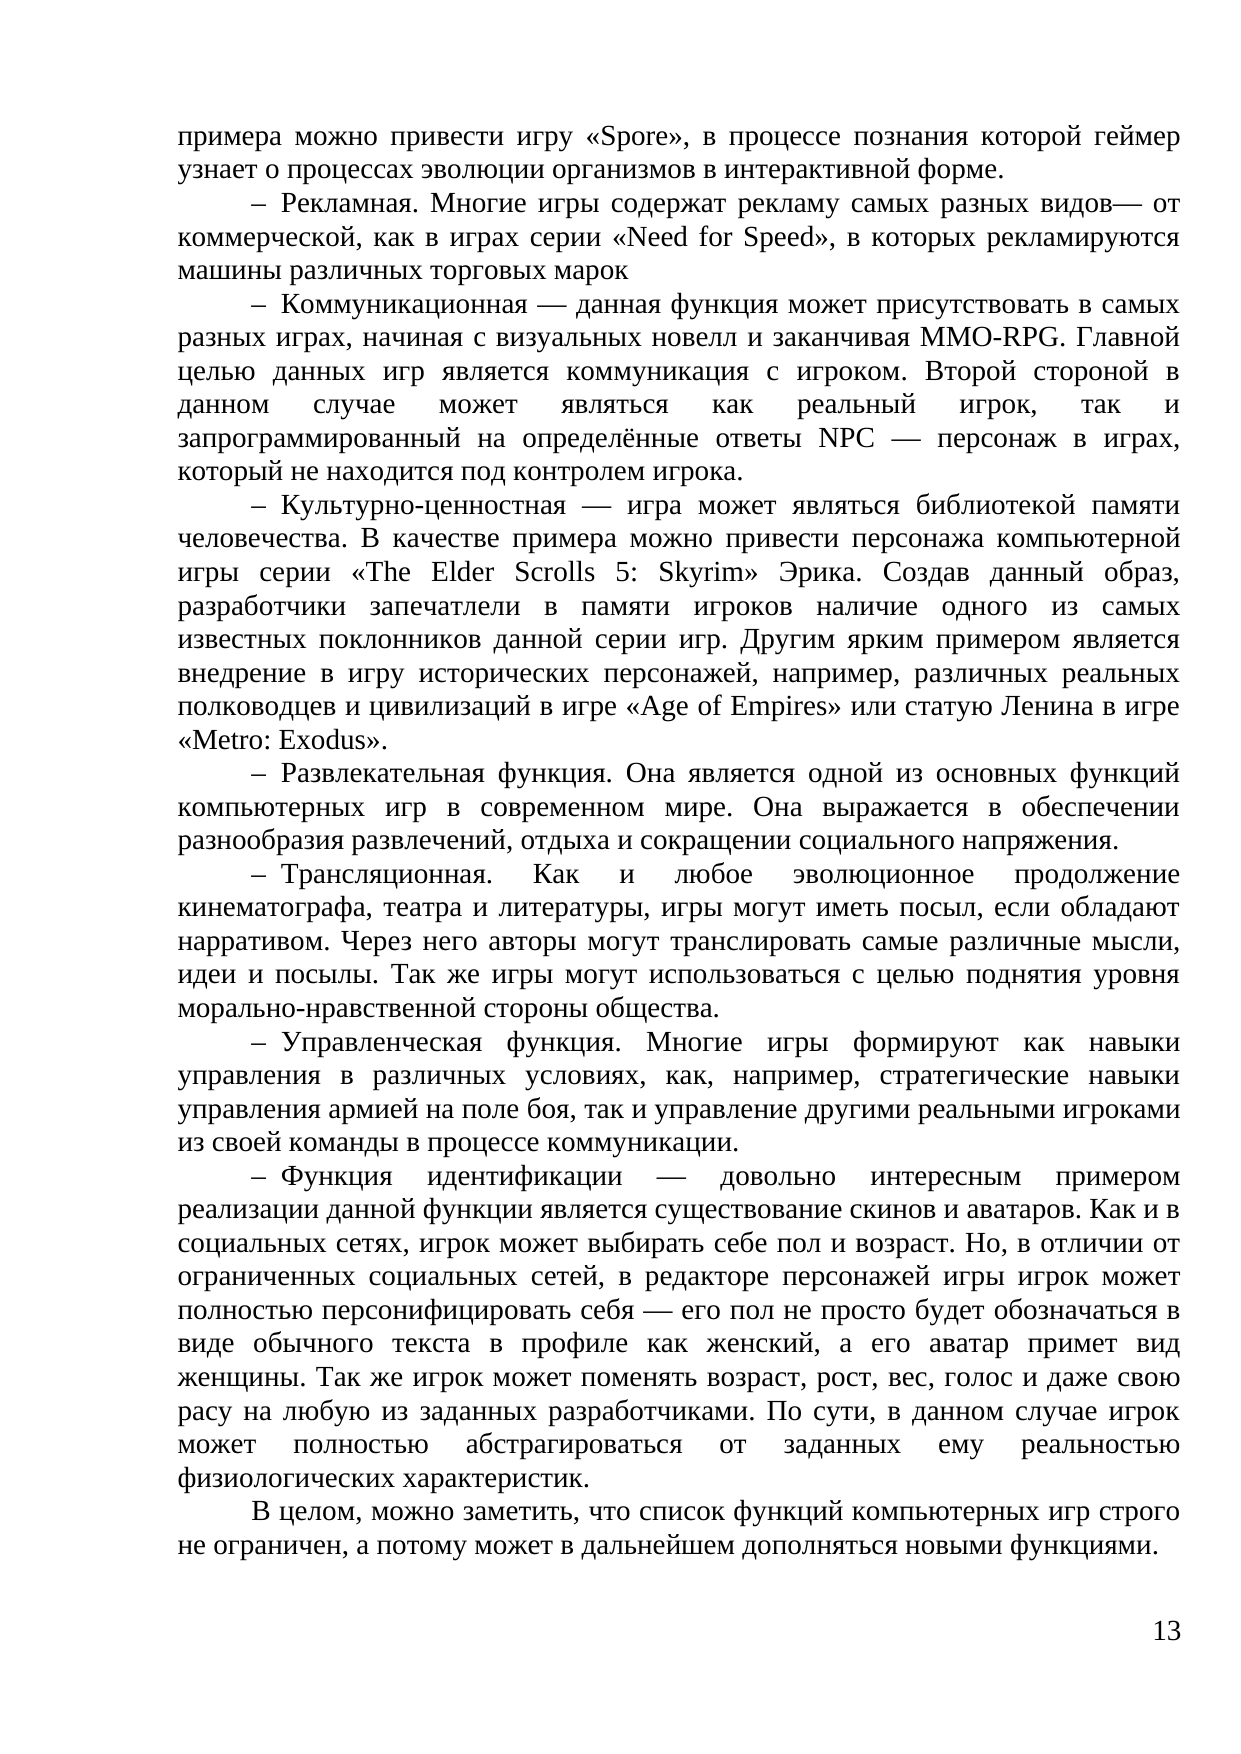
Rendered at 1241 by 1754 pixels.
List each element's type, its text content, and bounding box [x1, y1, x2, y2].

list Коммуникационная — данная функция может присутствовать в самых разных играх, начиная с визуальных новелл и заканчивая MMO-RPG. Главной целью данных игр является коммуникация с игроком. Второй стороной в данном случае может являться как реальный игрок, так и запрограммированный на определённые ответы NPC — персонаж в играх, который не находится под контролем игрока. [177, 286, 1181, 487]
list Трансляционная. Как и любое эволюционное продолжение кинематографа, театра и литературы, игры могут иметь посыл, если обладают нарративом. Через него авторы могут транслировать самые различные мысли, идеи и посылы. Так же игры могут использоваться с целью поднятия уровня морально-нравственной стороны общества. [177, 856, 1181, 1024]
list Развлекательная функция. Она является одной из основных функций компьютерных игр в современном мире. Она выражается в обеспечении разнообразия развлечений, отдыха и сокращении социального напряжения. [177, 755, 1181, 856]
list Функция идентификации — довольно интересным примером реализации данной функции является существование скинов и аватаров. Как и в социальных сетях, игрок может выбирать себе пол и возраст. Но, в отличии от ограниченных социальных сетей, в редакторе персонажей игры игрок может полностью персонифицировать себя — его пол не просто будет обозначаться в виде обычного текста в профиле как женский, а его аватар примет вид женщины. Так же игрок может поменять возраст, рост, вес, голос и даже свою расу на любую из заданных разработчиками. По сути, в данном случае игрок может полностью абстрагироваться от заданных ему реальностью физиологических характеристик. [177, 1158, 1181, 1493]
list Управленческая функция. Многие игры формируют как навыки управления в различных условиях, как, например, стратегические навыки управления армией на поле боя, так и управление другими реальными игроками из своей команды в процессе коммуникации. [177, 1024, 1181, 1158]
list В целом, можно заметить, что список функций компьютерных игр строго не ограничен, а потому может в дальнейшем дополняться новыми функциями. [177, 1493, 1181, 1560]
list Культурно-ценностная — игра может являться библиотекой памяти человечества. В качестве примера можно привести персонажа компьютерной игры серии «The Elder Scrolls 5: Skyrim» Эрика. Создав данный образ, разработчики запечатлели в памяти игроков наличие одного из самых известных поклонников данной серии игр. Другим ярким примером является внедрение в игру исторических персонажей, например, различных реальных полководцев и цивилизаций в игре «Age of Empires» или статую Ленина в игре «Metro: Exodus». [177, 487, 1181, 755]
list Рекламная. Многие игры содержат рекламу самых разных видов— от коммерческой, как в играх серии «Need for Speed», в которых рекламируются машины различных торговых марок [177, 185, 1181, 286]
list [177, 118, 1181, 185]
